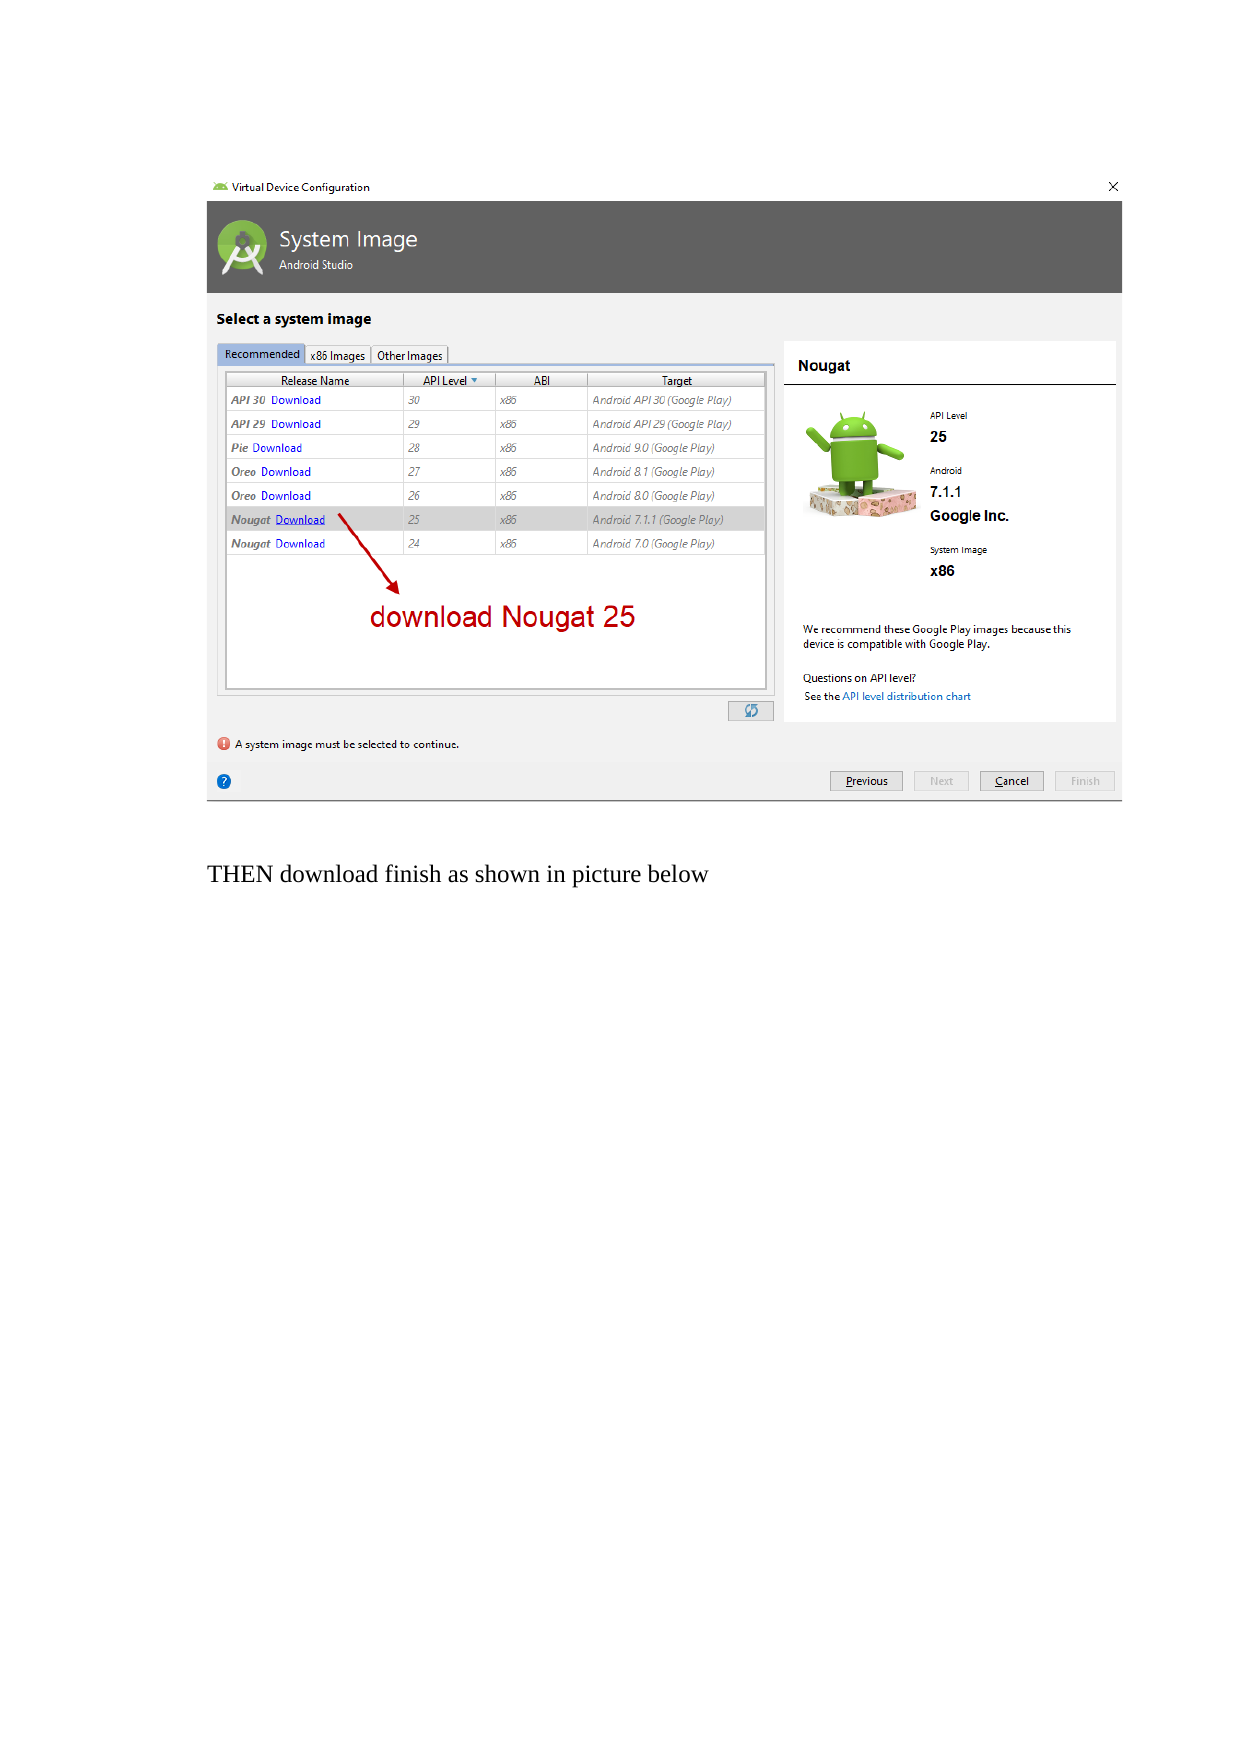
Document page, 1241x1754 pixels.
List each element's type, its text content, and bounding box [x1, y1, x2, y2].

picture [206, 177, 1123, 802]
text THEN download finish as shown in picture below [207, 859, 1122, 888]
